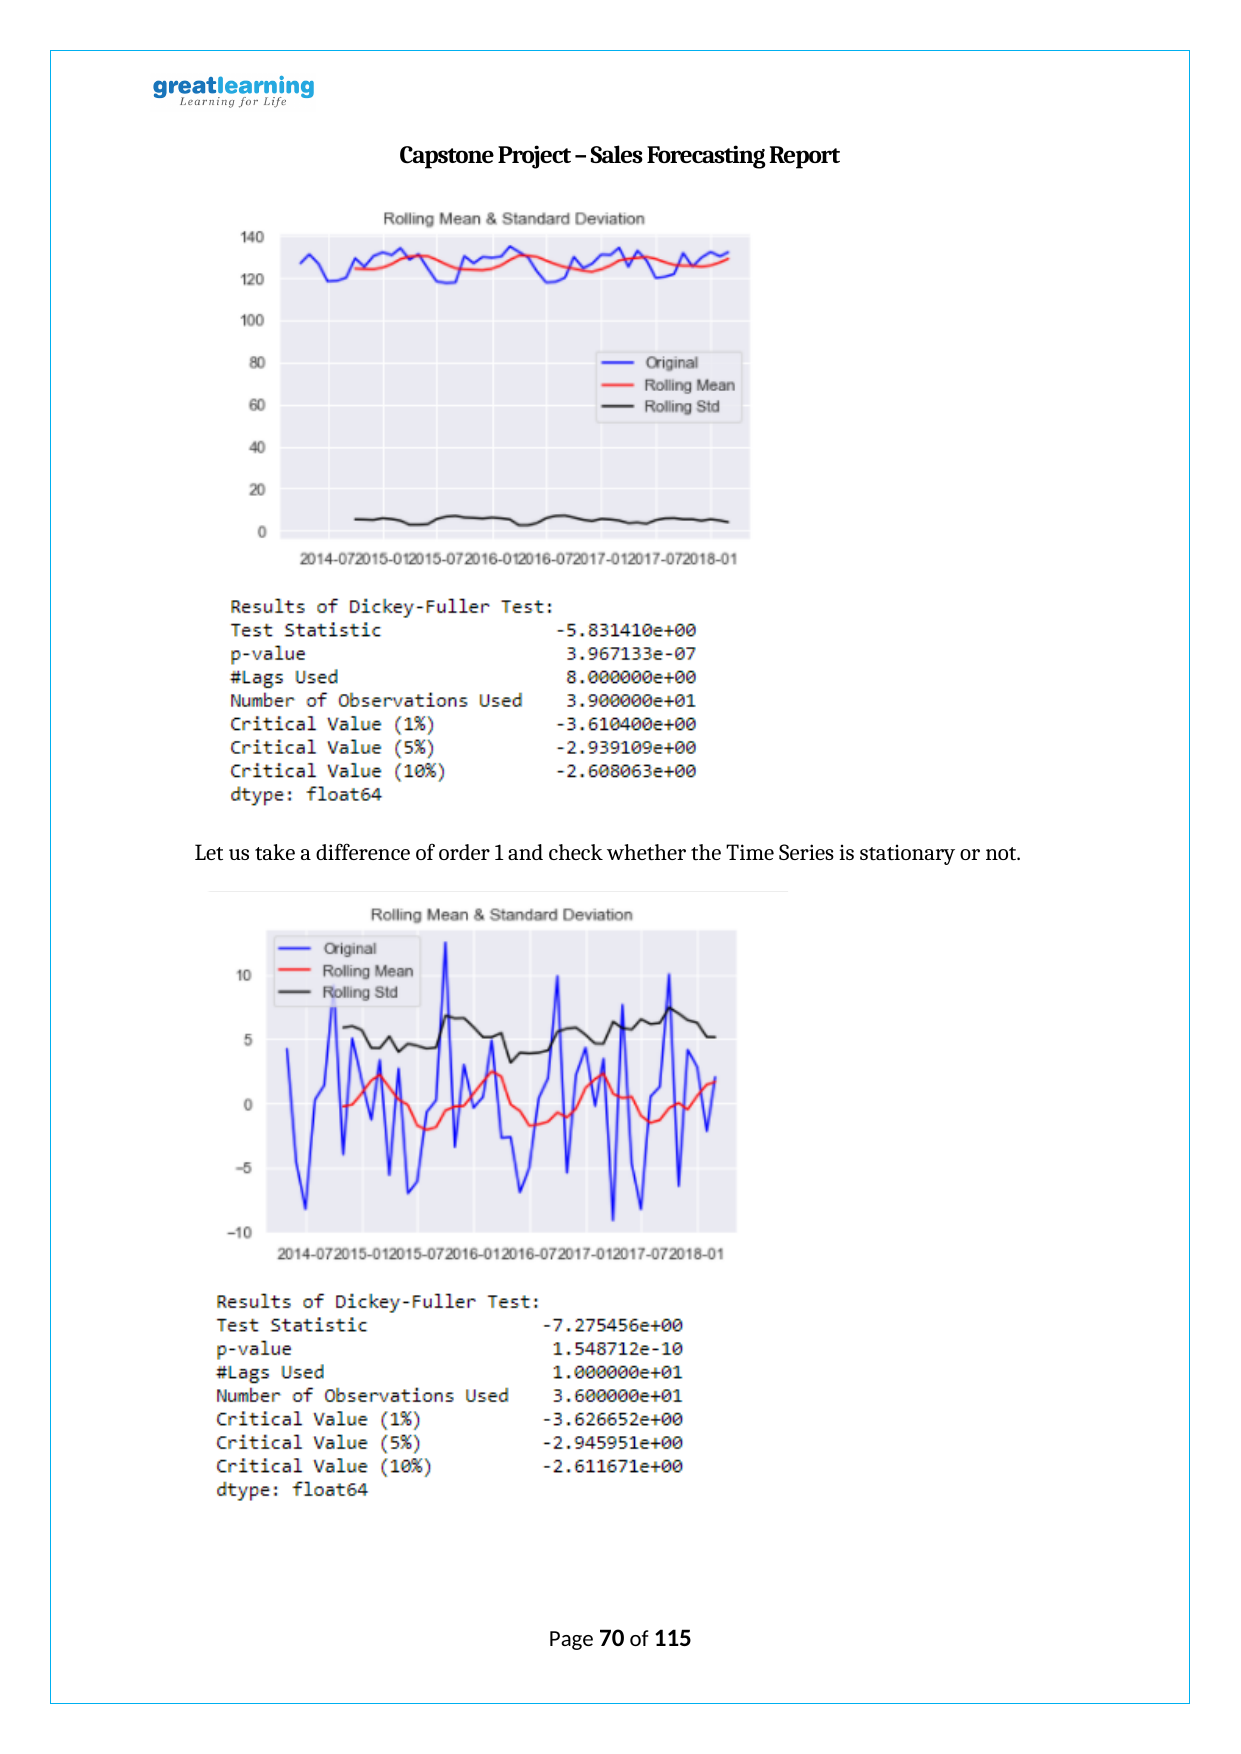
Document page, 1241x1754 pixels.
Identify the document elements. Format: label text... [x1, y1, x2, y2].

picture [194, 197, 771, 815]
picture [194, 891, 789, 1540]
picture [150, 73, 316, 112]
text Let us take a difference of order 1 and check whether the Time Series is stationary or not. [150, 840, 1090, 866]
